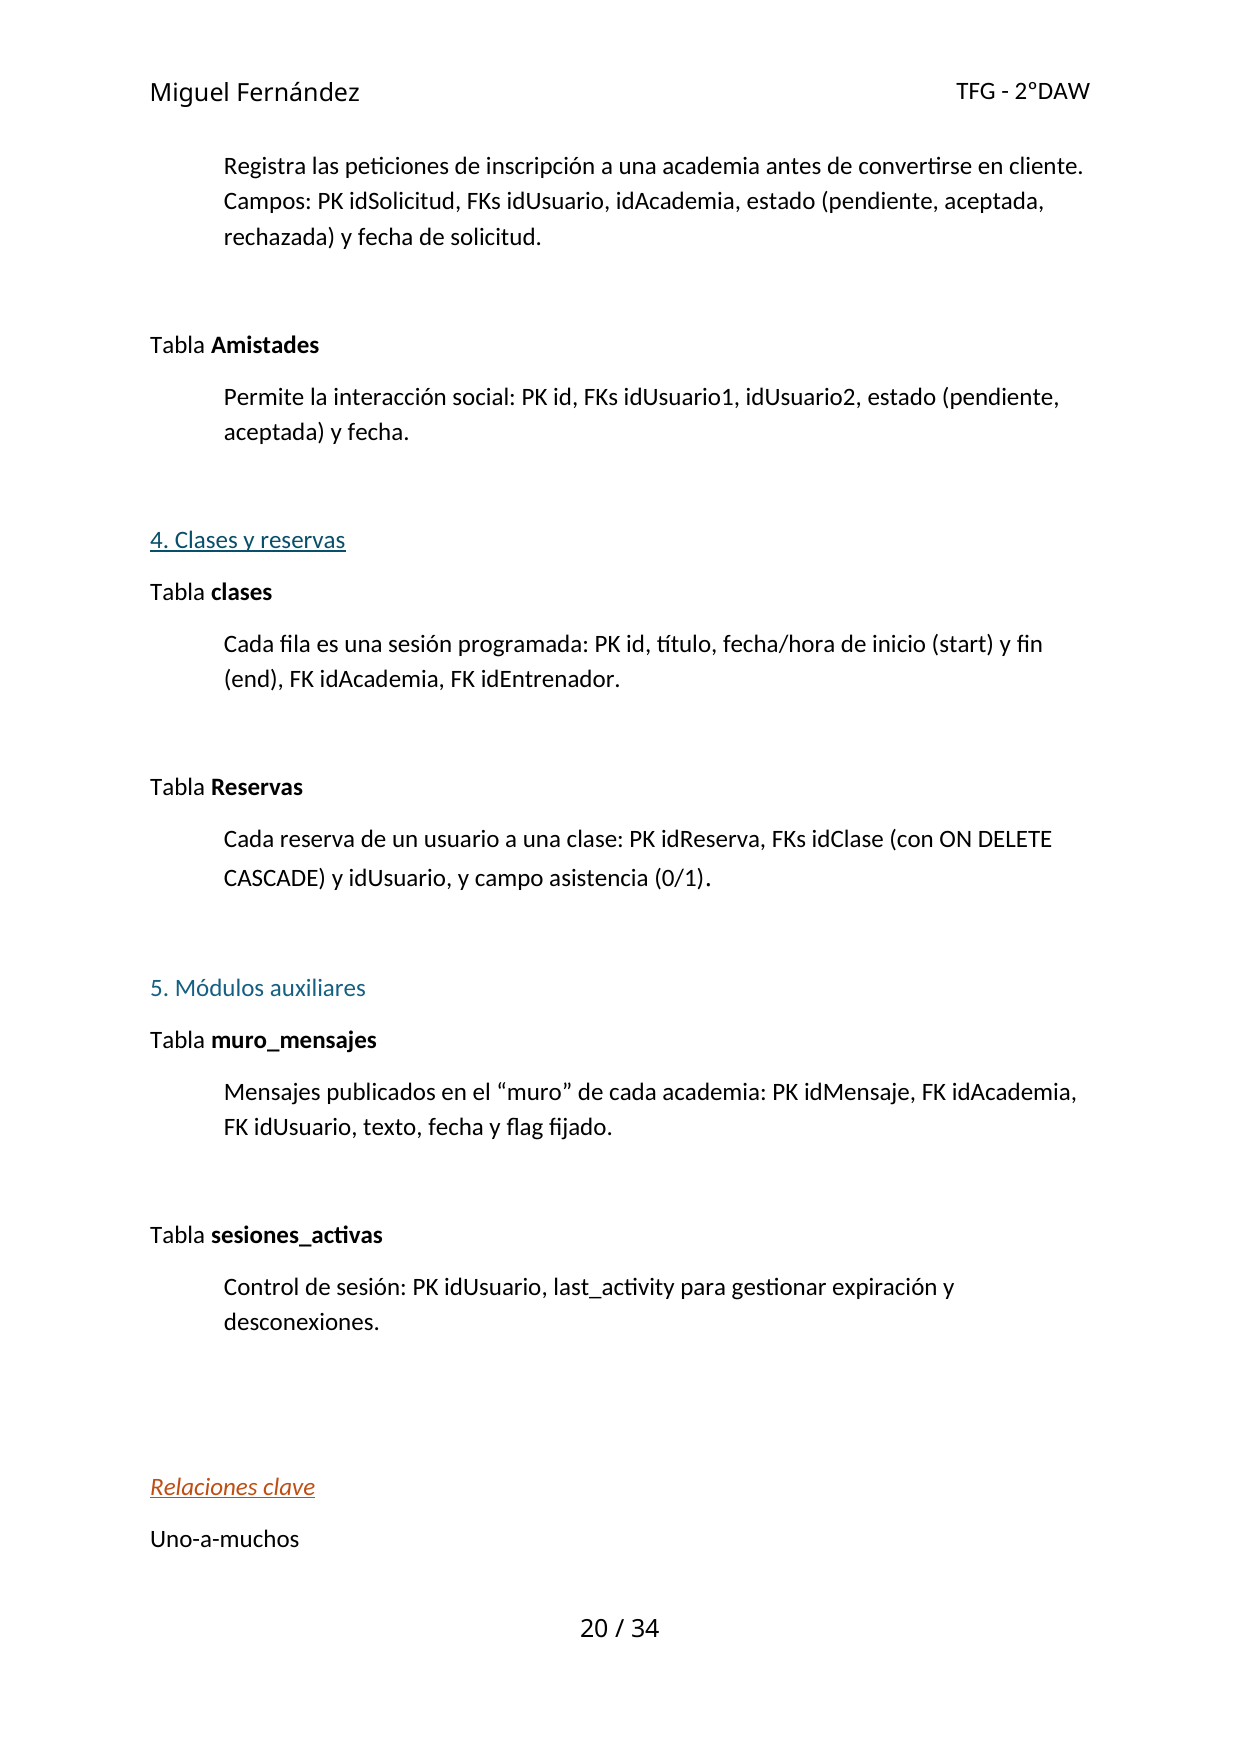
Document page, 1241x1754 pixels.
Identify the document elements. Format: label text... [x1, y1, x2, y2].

text Registra las peticiones de inscripción a una academia antes de convertirse en cliente. Campos: PK idSolicitud, FKs idUsuario, idAcademia, estado (pendiente, aceptada, rechazada) y fecha de solicitud. [224, 150, 1090, 251]
text Tabla muro_mensajes [150, 1024, 1090, 1054]
text Tabla Reservas [150, 772, 1090, 802]
text Tabla clases [150, 576, 1090, 607]
text Cada reserva de un usuario a una clase: PK idReserva, FKs idClase (con ON DELETE CASCADE) y idUsuario, y campo asistencia (0/1). [224, 823, 1090, 893]
text Permite la interacción social: PK id, FKs idUsuario1, idUsuario2, estado (pendiente, aceptada) y fecha. [224, 381, 1090, 447]
text Uno-a-muchos [150, 1523, 1090, 1553]
text Control de sesión: PK idUsuario, last_activity para gestionar expiración y desconexiones. [224, 1271, 1090, 1337]
text Tabla sesiones_activas [150, 1219, 1090, 1250]
text 5. Módulos auxiliares [150, 972, 1090, 1002]
text Tabla Amistades [150, 329, 1090, 359]
text Relaciones clave [150, 1471, 1090, 1501]
text 4. Clases y reservas [150, 524, 1090, 555]
text Mensajes publicados en el “muro” de cada academia: PK idMensaje, FK idAcademia, FK idUsuario, texto, fecha y flag fijado. [224, 1076, 1090, 1142]
text Cada fila es una sesión programada: PK id, título, fecha/hora de inicio (start) y fin (end), FK idAcademia, FK idEntrenador. [224, 628, 1090, 694]
